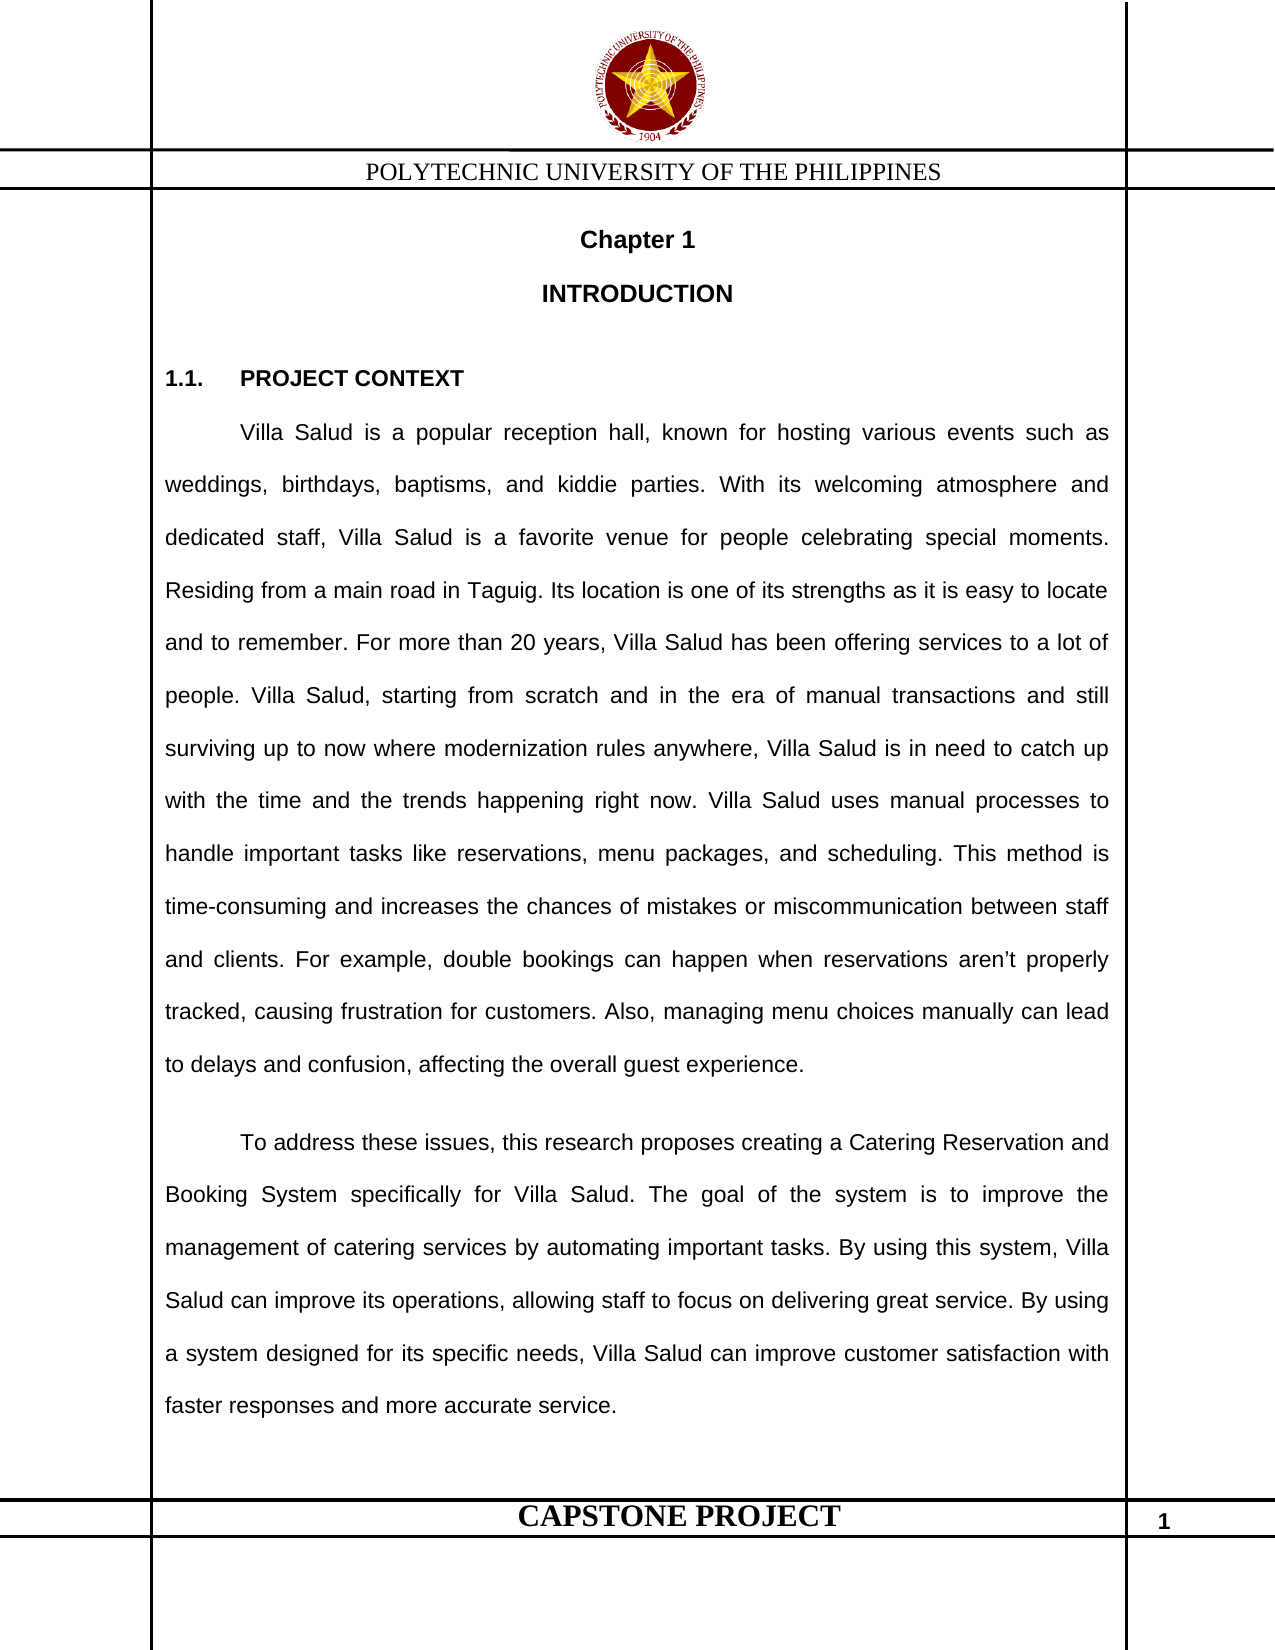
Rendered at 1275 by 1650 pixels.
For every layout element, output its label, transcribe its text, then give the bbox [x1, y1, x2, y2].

text INTRODUCTION [165, 279, 1110, 307]
text To address these issues, this research proposes creating a Catering Reservation and Booking System specifically for Villa Salud. The goal of the system is to improve the management of catering services by automating important tasks. By using this system, Villa Salud can improve its operations, allowing staff to focus on delivering great service. By using a system designed for its specific needs, Villa Salud can improve customer satisfaction with faster responses and more accurate service. [165, 1129, 1110, 1418]
picture [593, 29, 705, 142]
list PROJECT CONTEXT [165, 365, 1110, 391]
text Villa Salud is a popular reception hall, known for hosting various events such as weddings, birthdays, baptisms, and kiddie parties. With its welcoming atmosphere and dedicated staff, Villa Salud is a favorite venue for people celebrating special moments. Residing from a main road in Taguig. Its location is one of its strengths as it is easy to locate and to remember. For more than 20 years, Villa Salud has been offering services to a lot of people. Villa Salud, starting from scratch and in the era of manual transactions and still surviving up to now where modernization rules anywhere, Villa Salud is in need to catch up with the time and the trends happening right now. Villa Salud uses manual processes to handle important tasks like reservations, menu packages, and scheduling. This method is time-consuming and increases the chances of mistakes or miscommunication between staff and clients. For example, double bookings can happen when reservations aren’t properly tracked, causing frustration for customers. Also, managing menu choices manually can lead to delays and confusion, affecting the overall guest experience. [165, 418, 1110, 1077]
text Chapter 1 [165, 225, 1110, 254]
